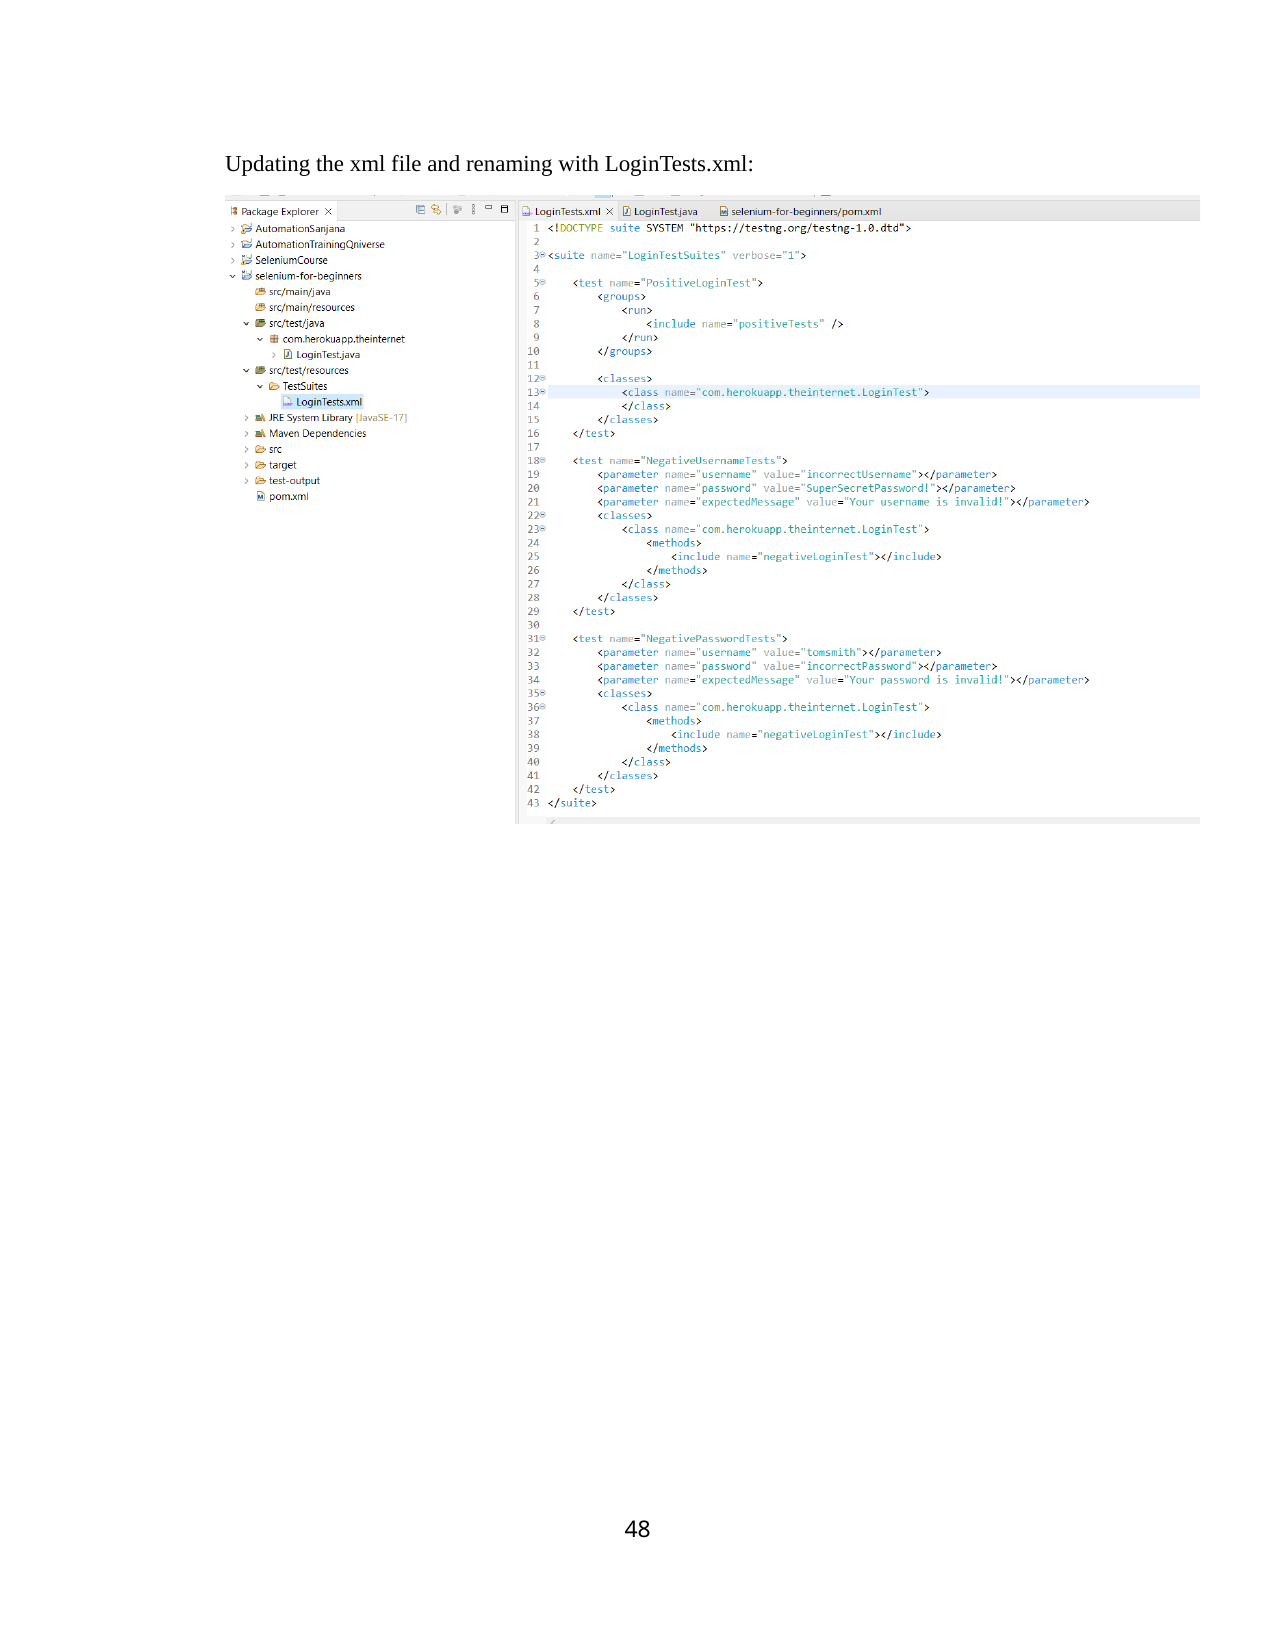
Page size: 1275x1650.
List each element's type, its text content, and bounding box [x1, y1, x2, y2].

picture [225, 195, 1200, 824]
text Updating the xml file and renaming with LoginTests.xml: [225, 150, 1125, 176]
